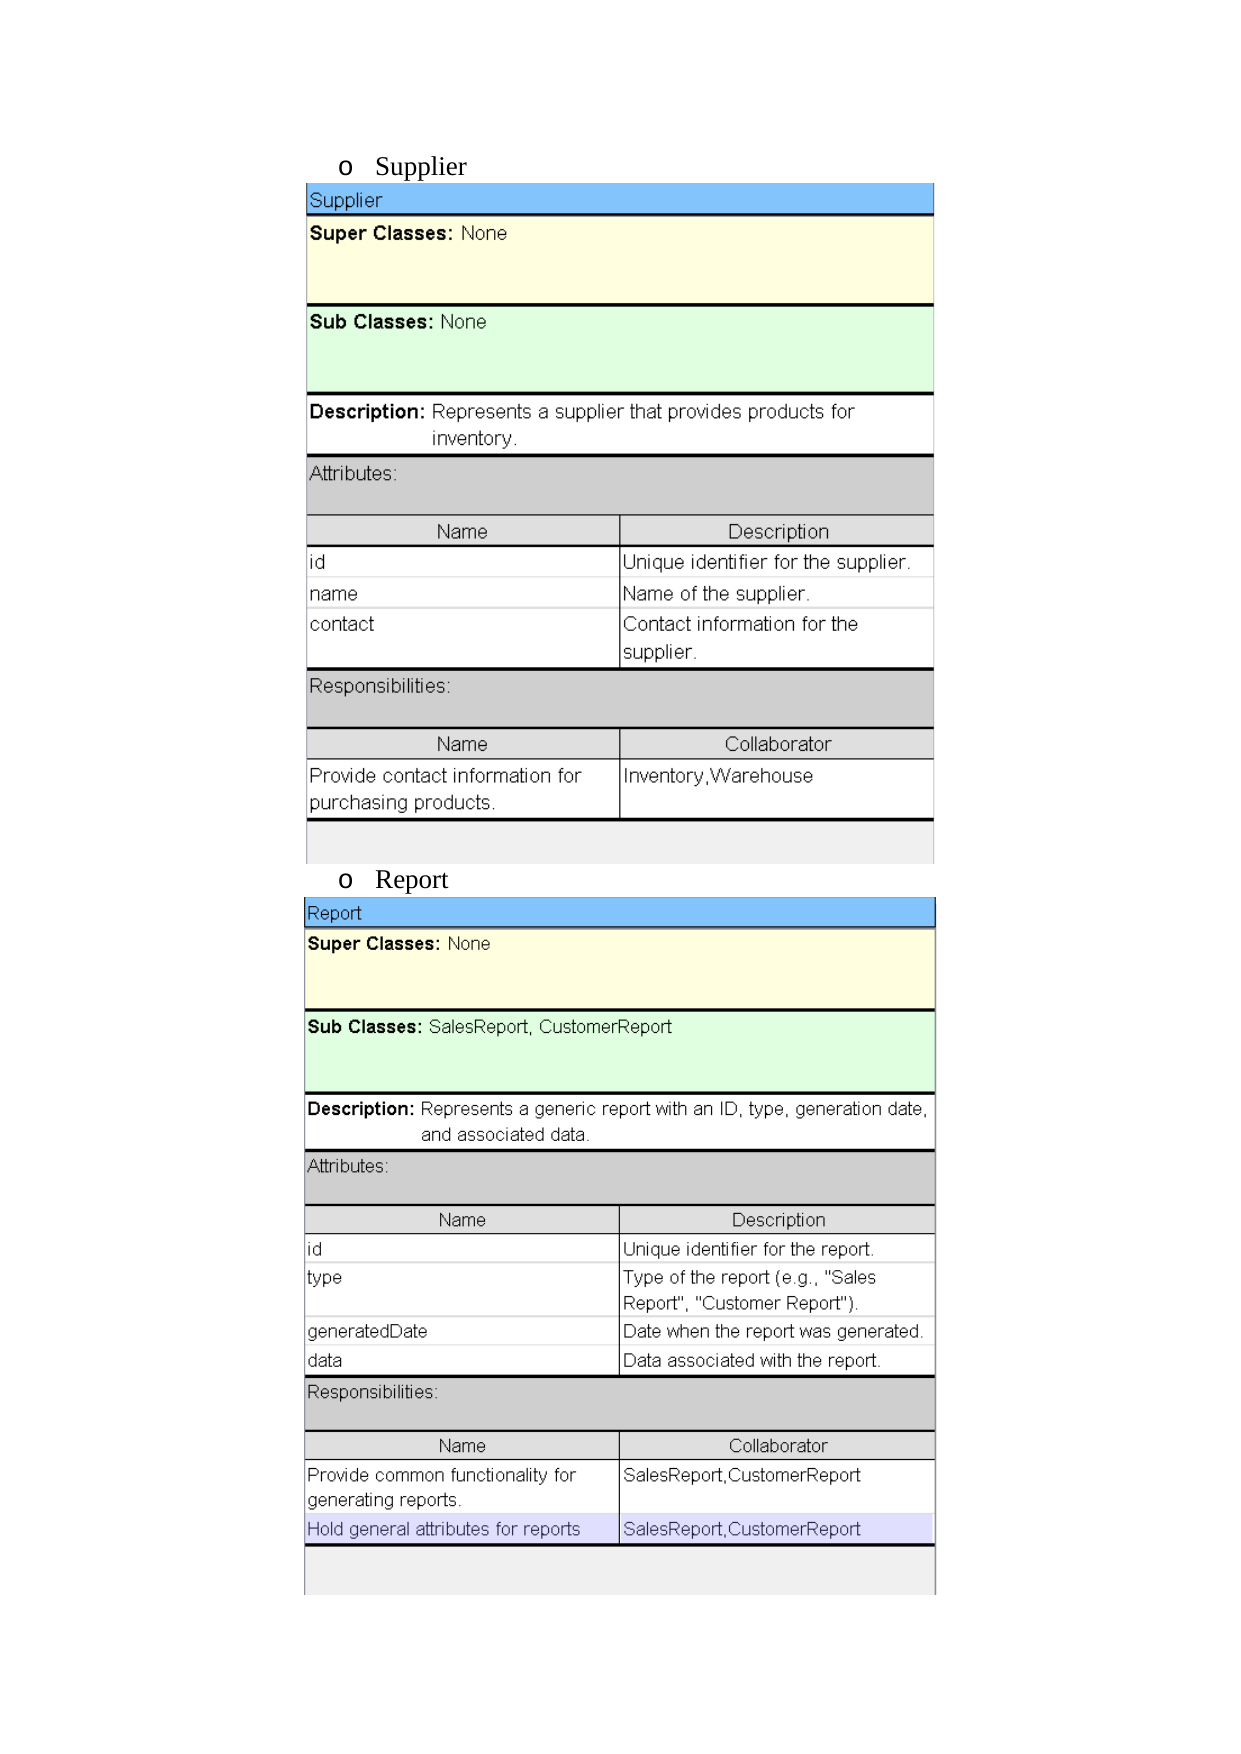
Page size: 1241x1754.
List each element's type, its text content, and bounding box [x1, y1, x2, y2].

list Supplier [337, 150, 1090, 183]
picture [306, 183, 935, 864]
picture [303, 897, 937, 1595]
list Report [337, 864, 1090, 897]
